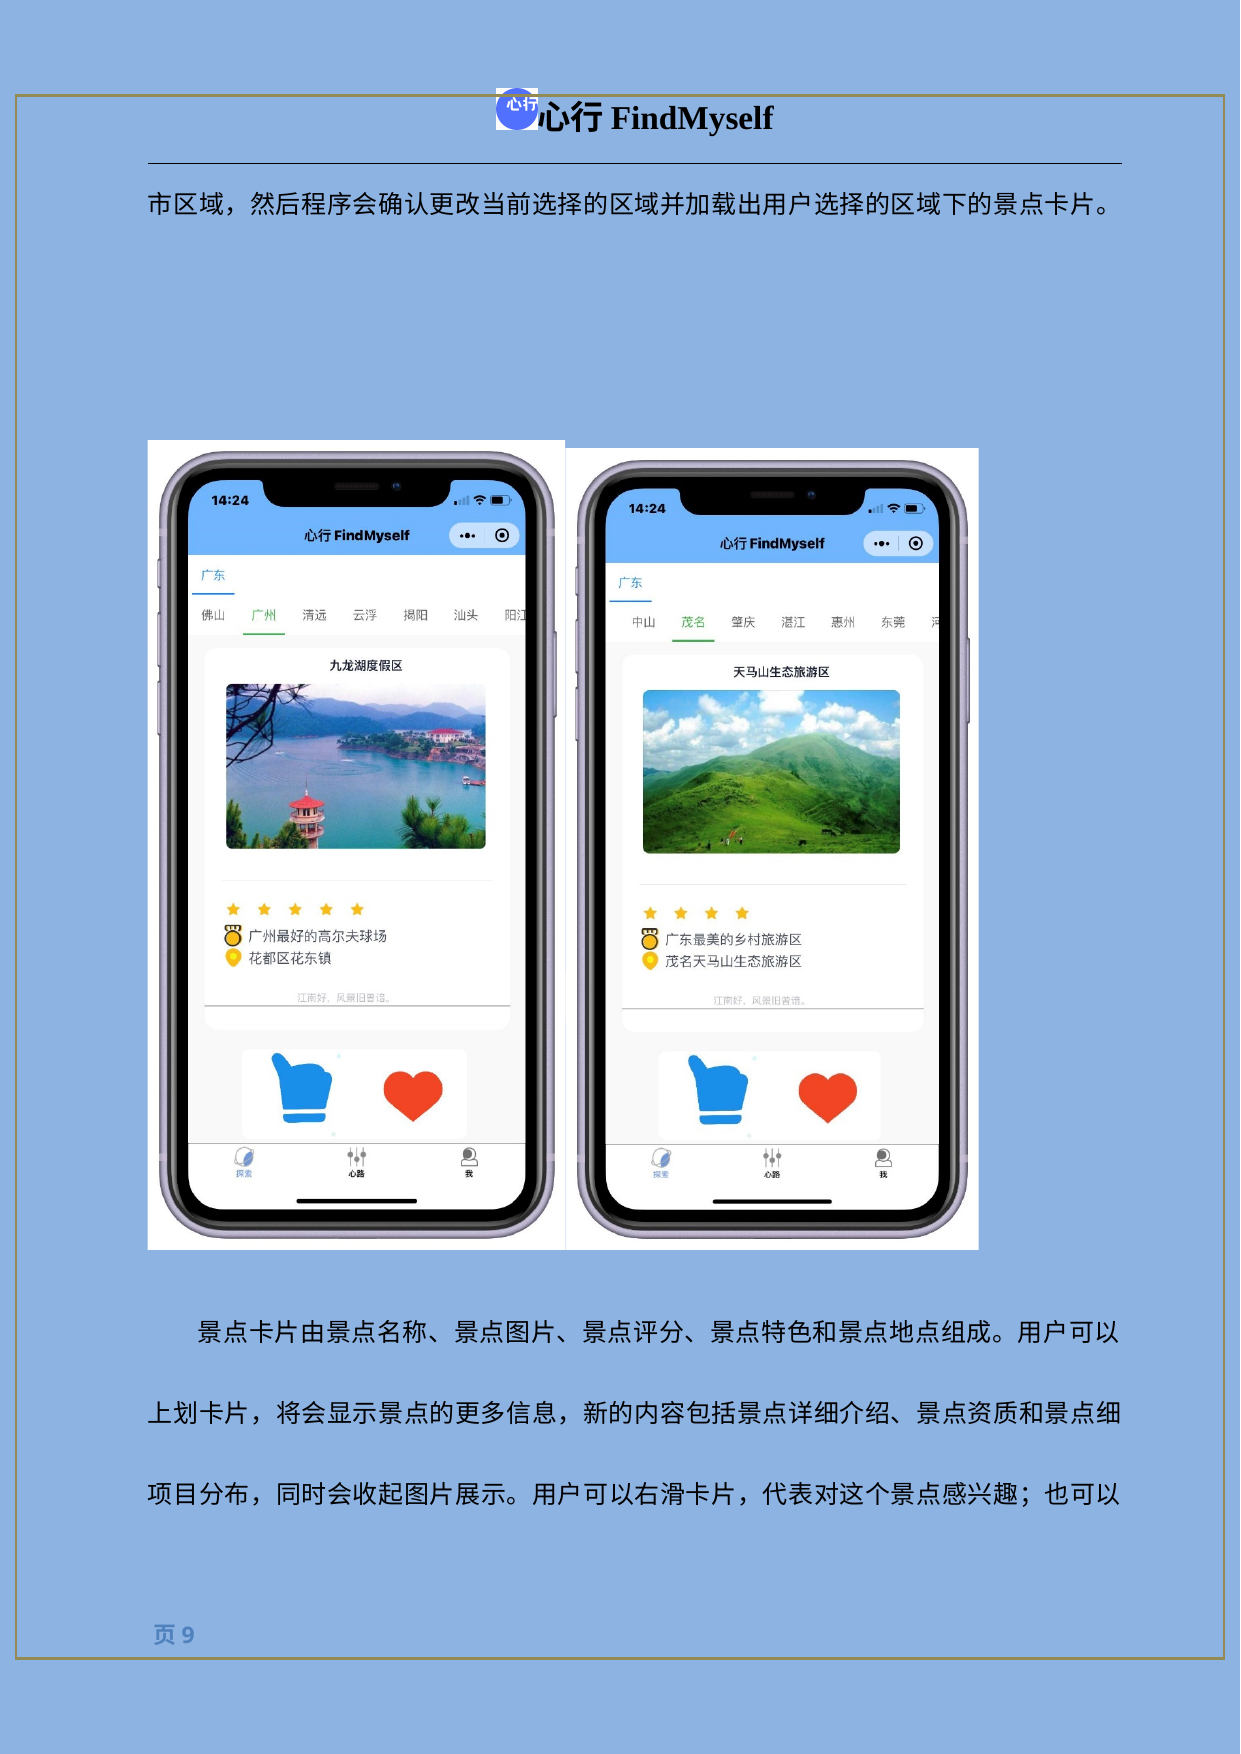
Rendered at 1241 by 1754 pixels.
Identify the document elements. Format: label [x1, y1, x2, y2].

text [148, 170, 1122, 1251]
picture [496, 88, 538, 94]
picture [147, 440, 979, 1250]
picture [496, 97, 538, 130]
text [148, 1298, 1122, 1525]
